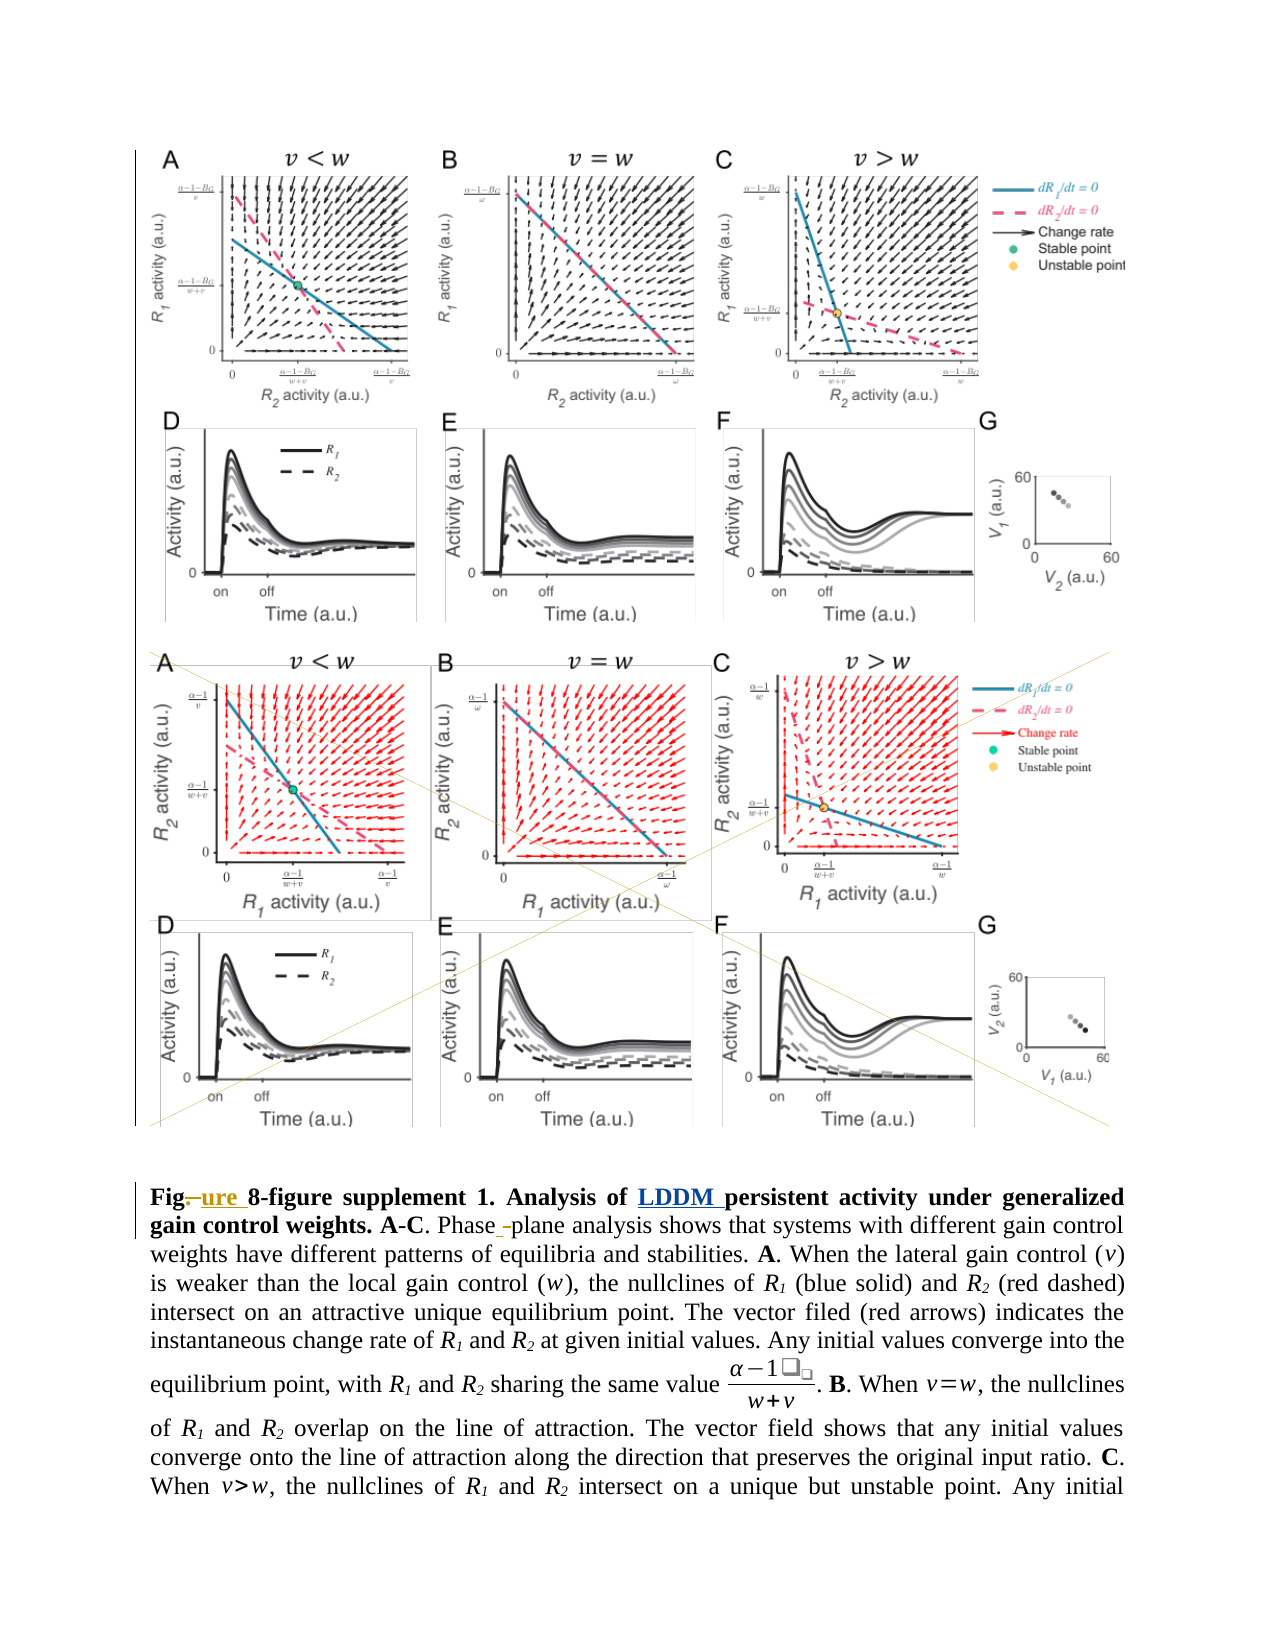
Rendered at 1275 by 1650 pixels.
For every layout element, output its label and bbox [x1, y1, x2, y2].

text [150, 1182, 1125, 1500]
